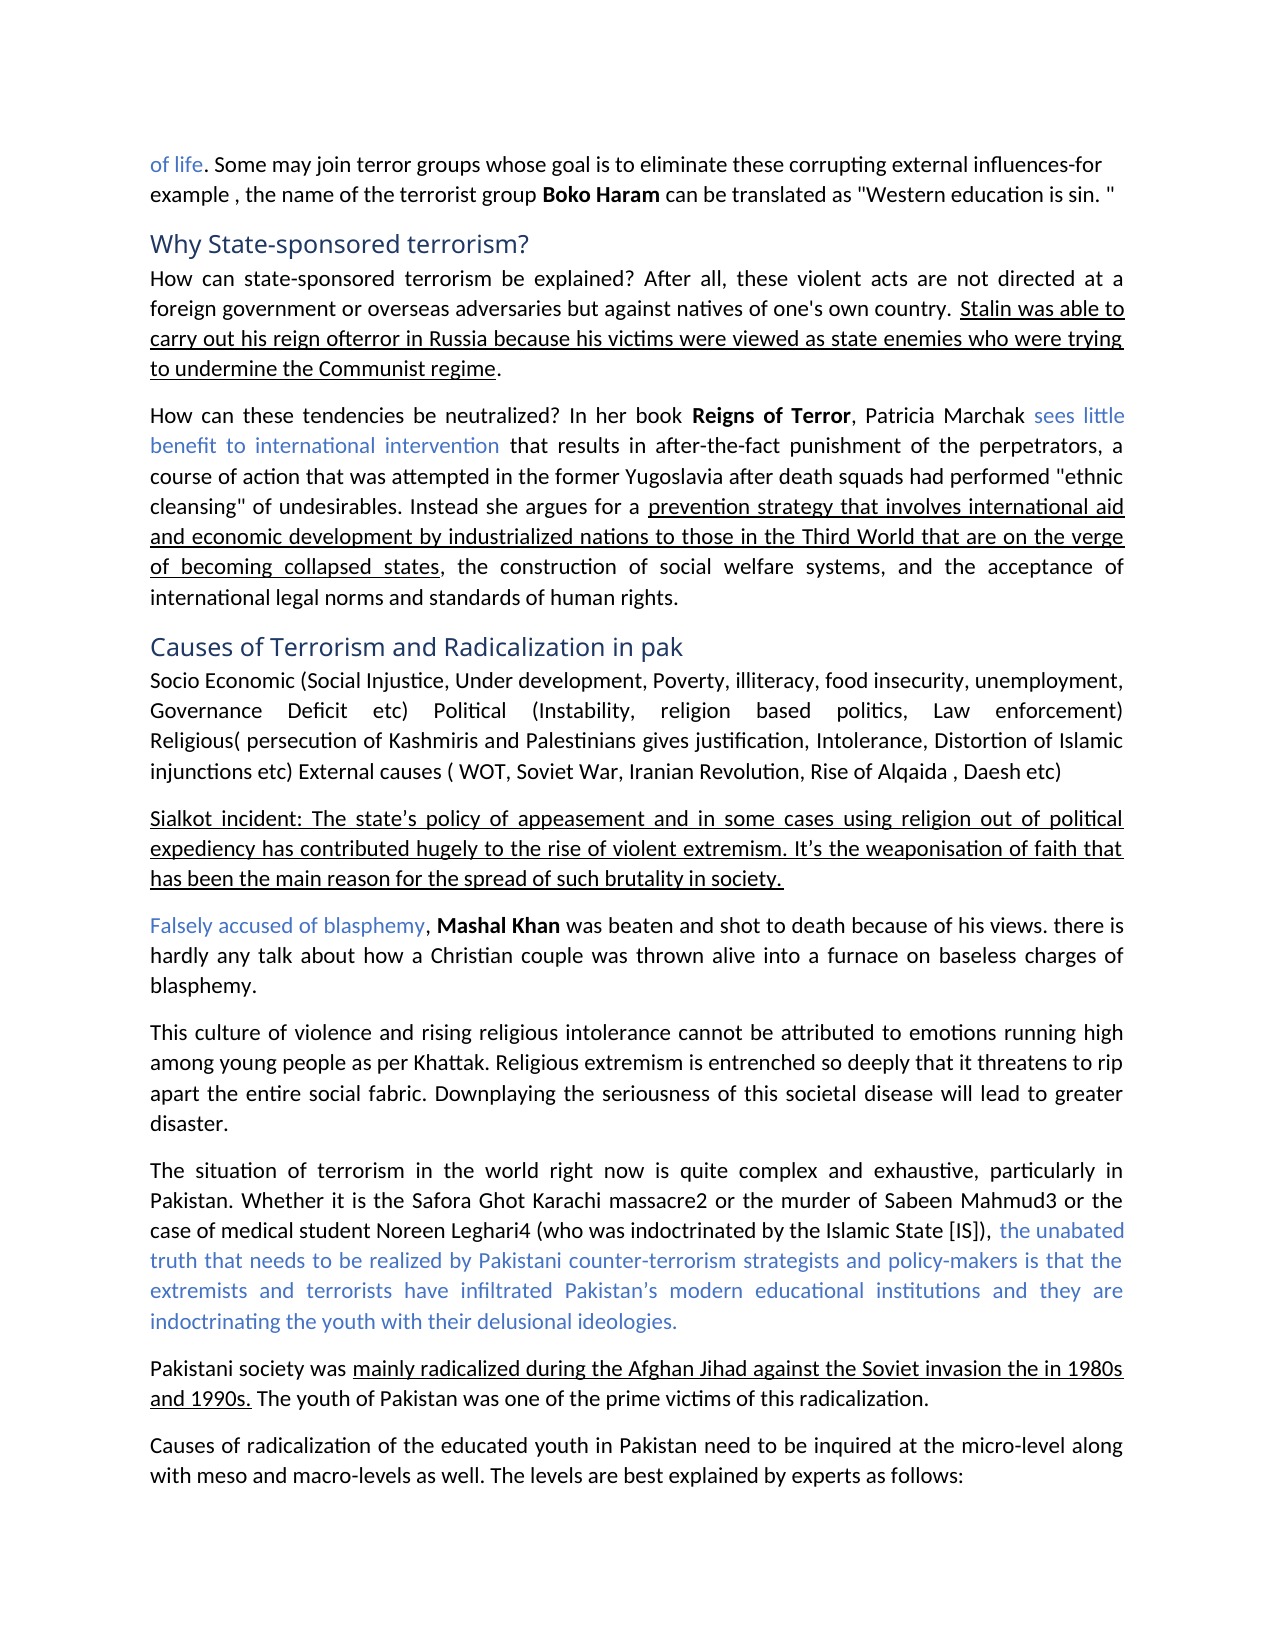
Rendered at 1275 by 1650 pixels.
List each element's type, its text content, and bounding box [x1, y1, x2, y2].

text Falsely accused of blasphemy, Mashal Khan was beaten and shot to death because of his views. there is hardly any talk about how a Christian couple was thrown alive into a furnace on baseless charges of blasphemy. [150, 911, 1125, 999]
text This culture of violence and rising religious intolerance cannot be attributed to emotions running high among young people as per Khattak. Religious extremism is entrenched so deeply that it threatens to rip apart the entire social fabric. Downplaying the seriousness of this societal disease will lead to greater disaster. [150, 1018, 1125, 1137]
text How can these tendencies be neutralized? In her book Reigns of Terror, Patricia Marchak sees little benefit to international intervention that results in after-the-fact punishment of the perpetrators, a course of action that was attempted in the former Yugoslavia after death squads had performed "ethnic cleansing" of undesirables. Instead she argues for a prevention strategy that involves international aid and economic development by industrialized nations to those in the Third World that are on the verge of becoming collapsed states, the construction of social welfare systems, and the acceptance of international legal norms and standards of human rights. [150, 401, 1125, 546]
text Sialkot incident: The state’s policy of appeasement and in some cases using religion out of political expediency has contributed hugely to the rise of violent extremism. It’s the weaponisation of faith that has been the main reason for the spread of such brutality in society. [150, 804, 1125, 892]
text How can these tendencies be neutralized? In her book Reigns of Terror, Patricia Marchak sees little benefit to international intervention that results in after-the-fact punishment of the perpetrators, a course of action that was attempted in the former Yugoslavia after death squads had performed "ethnic cleansing" of undesirables. Instead she argues for a prevention strategy that involves international aid and economic development by industrialized nations to those in the Third World that are on the verge of becoming collapsed states, the construction of social welfare systems, and the acceptance of international legal norms and standards of human rights. [150, 548, 1125, 611]
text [150, 150, 1125, 208]
subtitle Why State-sponsored terrorism? [150, 227, 1125, 261]
text Causes of radicalization of the educated youth in Pakistan need to be inquired at the micro-level along with meso and macro-levels as well. The levels are best explained by experts as follows: [150, 1431, 1125, 1489]
text Socio Economic (Social Injustice, Under development, Poverty, illiteracy, food insecurity, unemployment, Governance Deficit etc) Political (Instability, religion based politics, Law enforcement) Religious( persecution of Kashmiris and Palestinians gives justification, Intolerance, Distortion of Islamic injunctions etc) External causes ( WOT, Soviet War, Iranian Revolution, Rise of Alqaida , Daesh etc) [150, 666, 1125, 785]
subtitle Causes of Terrorism and Radicalization in pak [150, 629, 1125, 663]
text Pakistani society was mainly radicalized during the Afghan Jihad against the Soviet invasion the in 1980s and 1990s. The youth of Pakistan was one of the prime victims of this radicalization. [150, 1354, 1125, 1412]
text The situation of terrorism in the world right now is quite complex and exhaustive, particularly in Pakistan. Whether it is the Safora Ghot Karachi massacre2 or the murder of Sabeen Mahmud3 or the case of medical student Noreen Leghari4 (who was indoctrinated by the Islamic State [IS]), the unabated truth that needs to be realized by Pakistani counter-terrorism strategists and policy-makers is that the extremists and terrorists have infiltrated Pakistan’s modern educational institutions and they are indoctrinating the youth with their delusional ideologies. [150, 1156, 1125, 1335]
text How can state-sponsored terrorism be explained? After all, these violent acts are not directed at a foreign government or overseas adversaries but against natives of one's own country. Stalin was able to carry out his reign ofterror in Russia because his victims were viewed as state enemies who were trying to undermine the Communist regime. [150, 264, 1125, 382]
